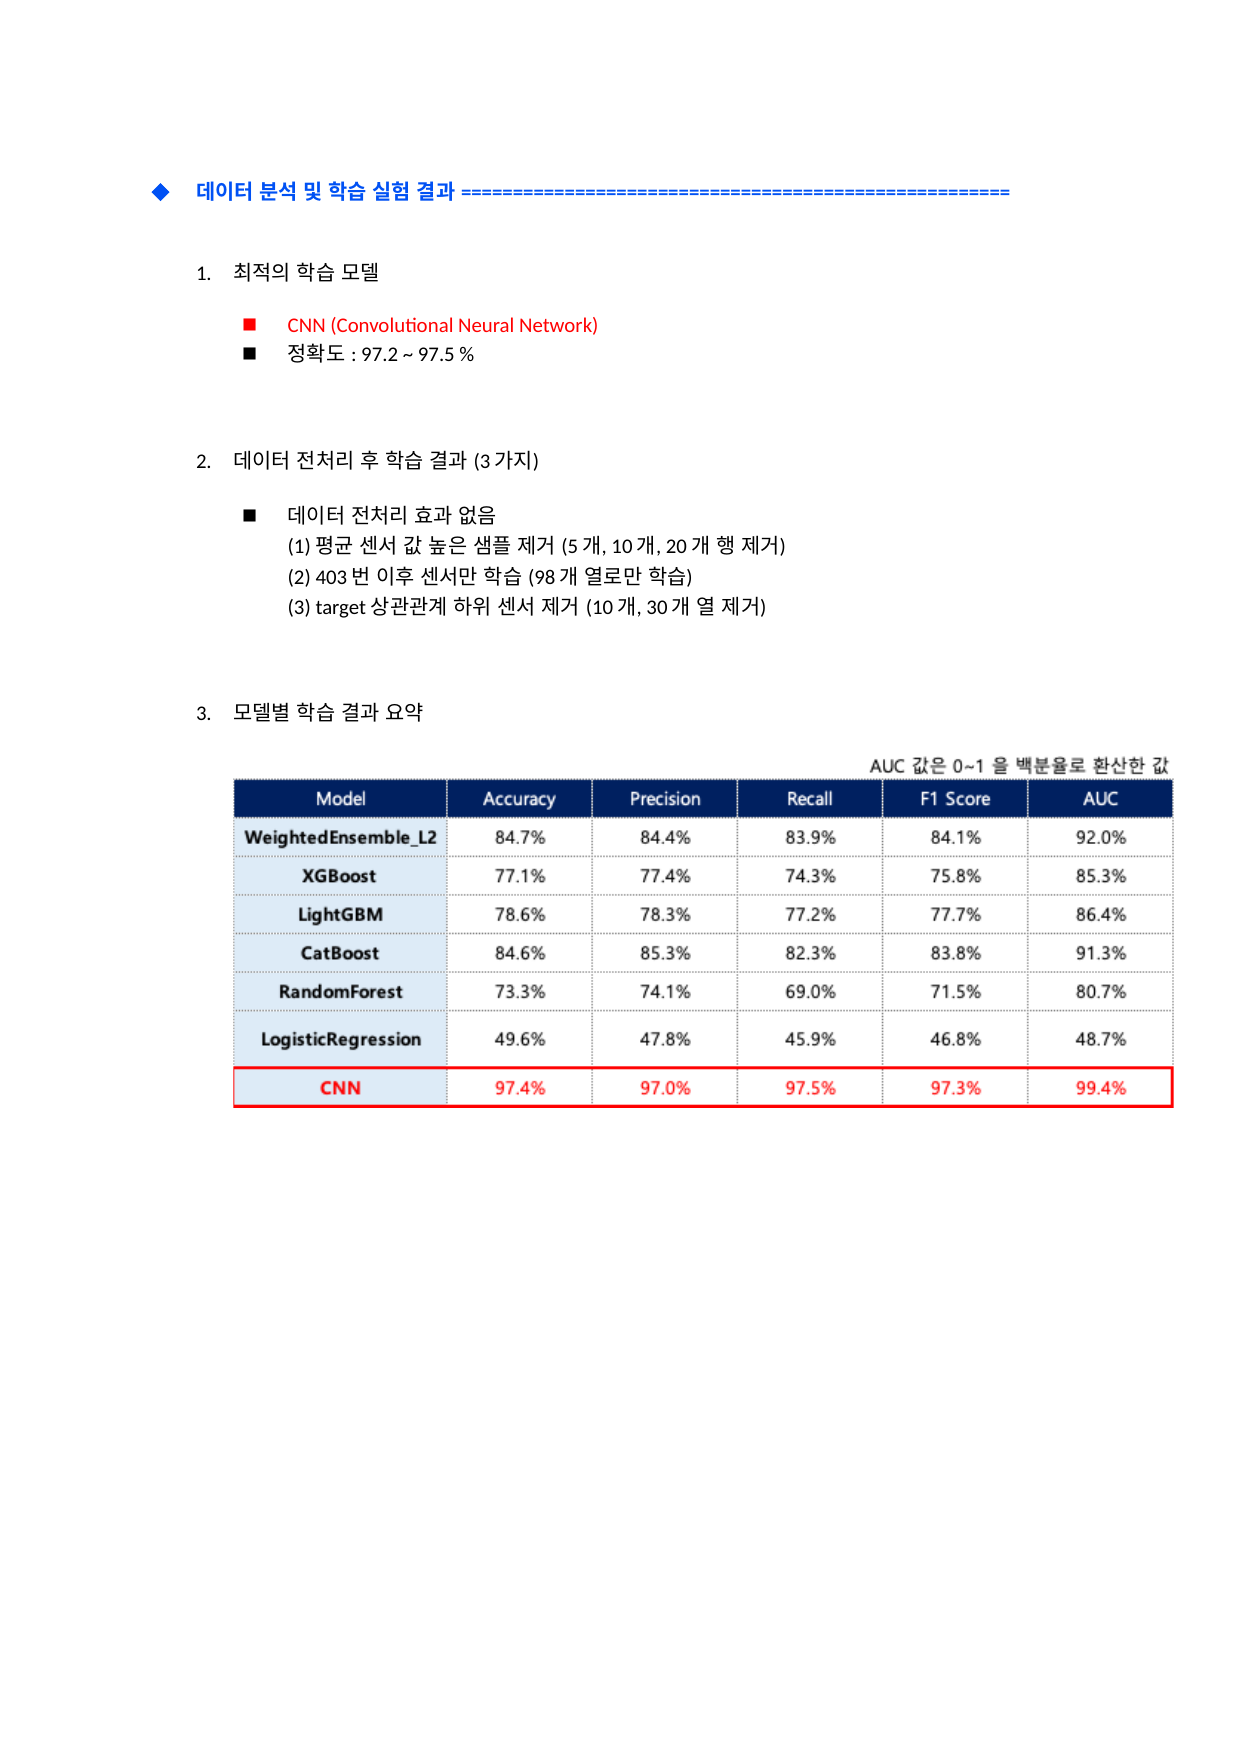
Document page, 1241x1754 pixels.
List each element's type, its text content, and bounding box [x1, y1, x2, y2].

list (2) 403번 이후 센서만 학습 (98개 열로만 학습) [287, 560, 1090, 590]
list 데이터 전처리 효과 없음 [242, 499, 1090, 530]
list 데이터 전처리 후 학습 결과 (3가지) [196, 444, 1090, 474]
list 최적의 학습 모델 [196, 256, 1090, 287]
picture [233, 752, 1174, 1108]
list CNN (Convolutional Neural Network) [242, 312, 1090, 337]
list 데이터 분석 및 학습 실험 결과 ===================================================== [150, 175, 1090, 206]
list 정확도 : 97.2 ~ 97.5 % [242, 337, 1090, 368]
list (3) target 상관관계 하위 센서 제거 (10개, 30개 열 제거) [287, 590, 1090, 620]
list 모델별 학습 결과 요약 [196, 697, 1090, 727]
list (1) 평균 센서 값 높은 샘플 제거 (5개, 10개, 20개 행 제거) [287, 530, 1090, 560]
